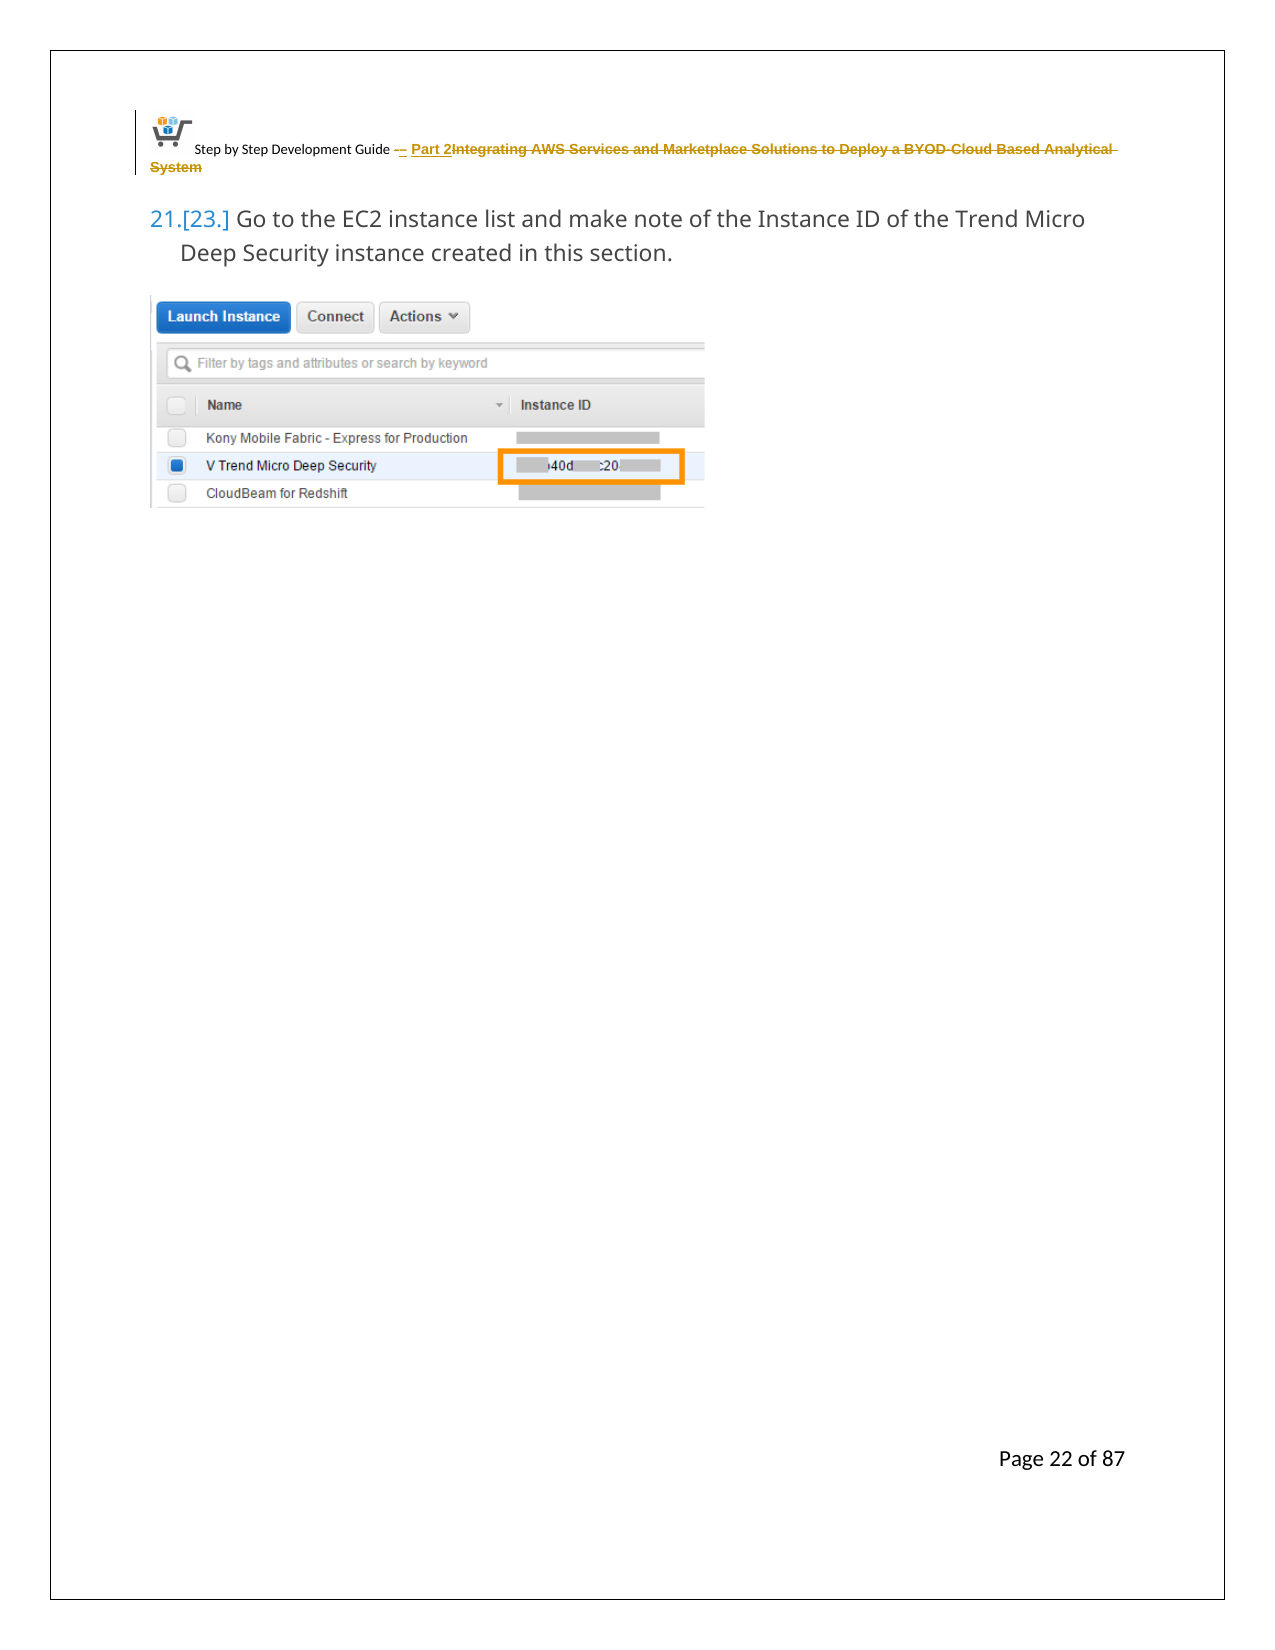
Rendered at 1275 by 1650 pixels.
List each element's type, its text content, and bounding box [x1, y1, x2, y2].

picture [150, 110, 195, 155]
picture [150, 295, 708, 508]
text Go to the EC2 instance list and make note of the Instance ID of the Trend Micro Deep Security instance created in this section. [150, 203, 1125, 268]
